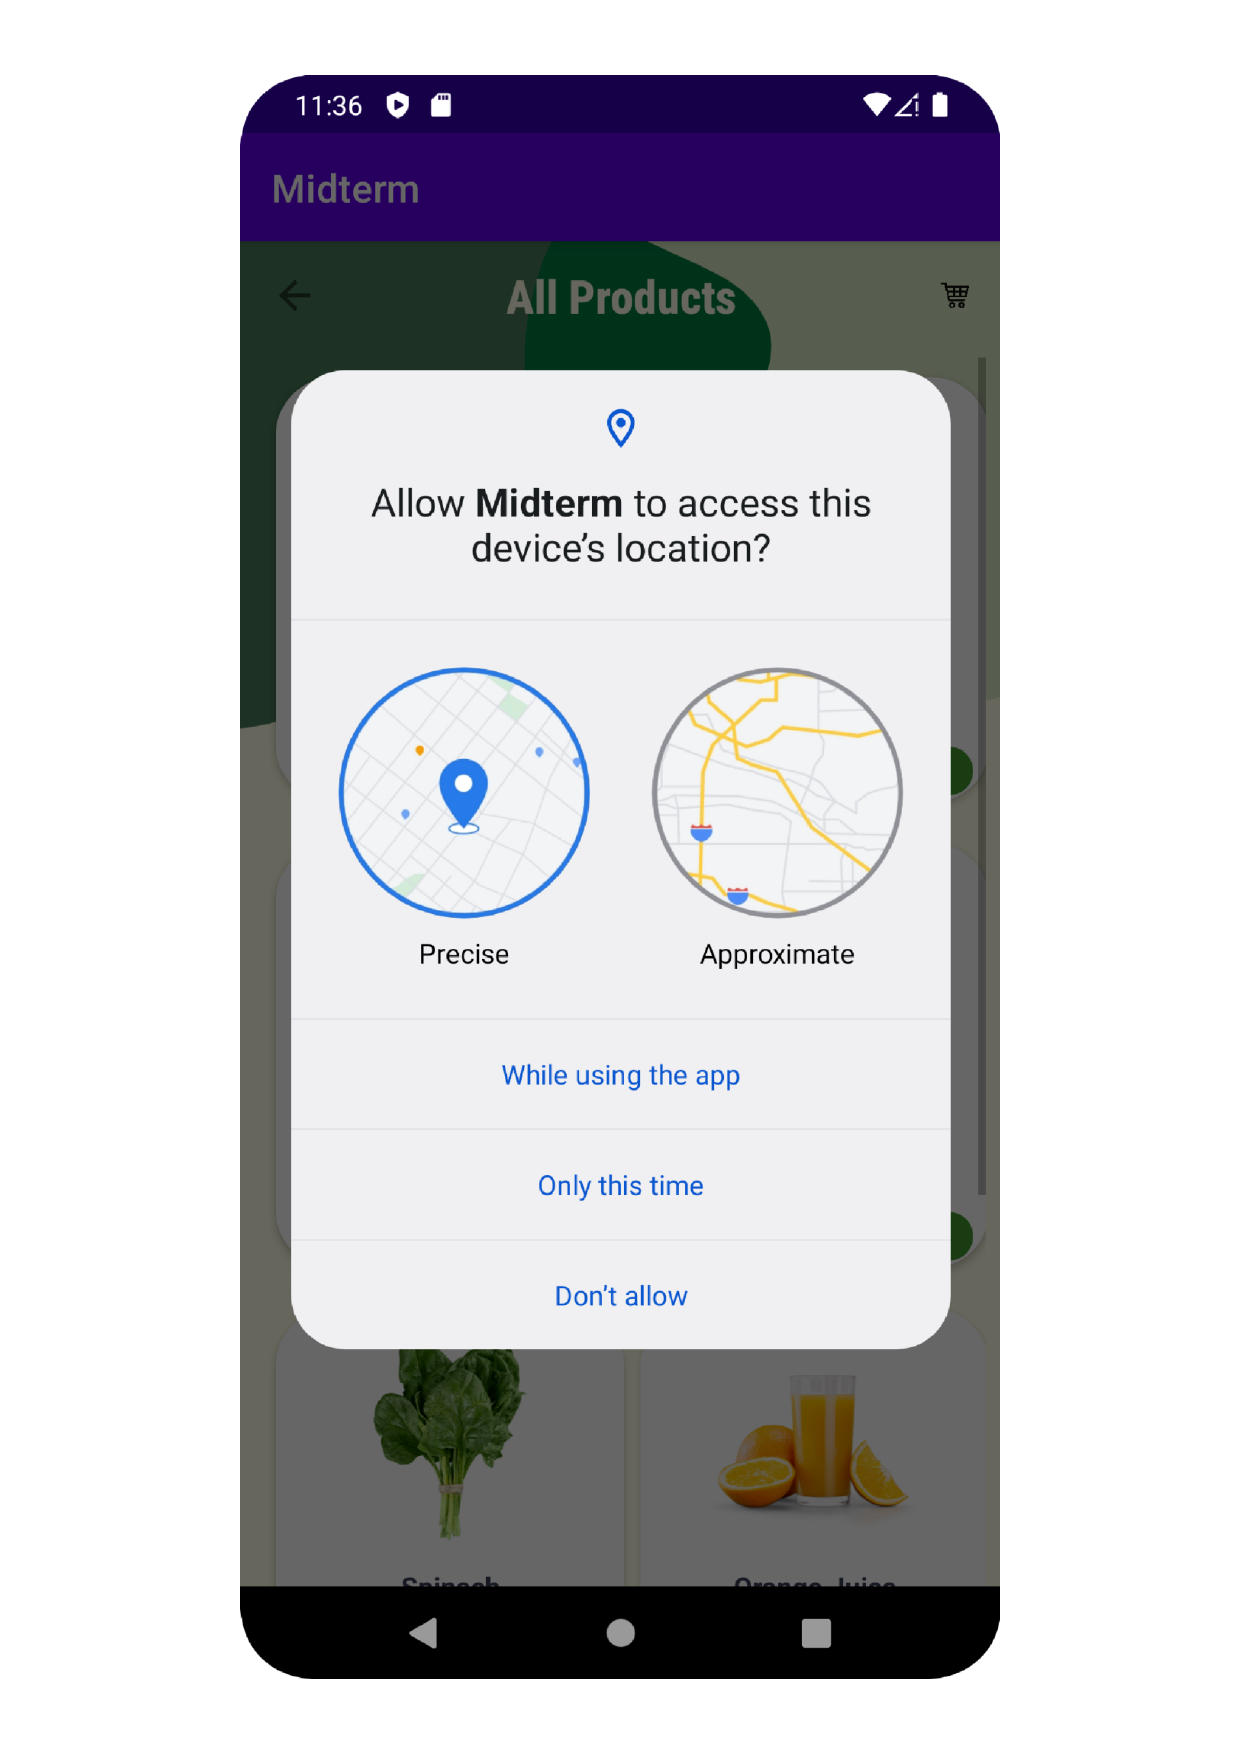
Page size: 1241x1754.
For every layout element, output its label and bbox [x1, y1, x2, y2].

picture [240, 75, 1000, 1679]
